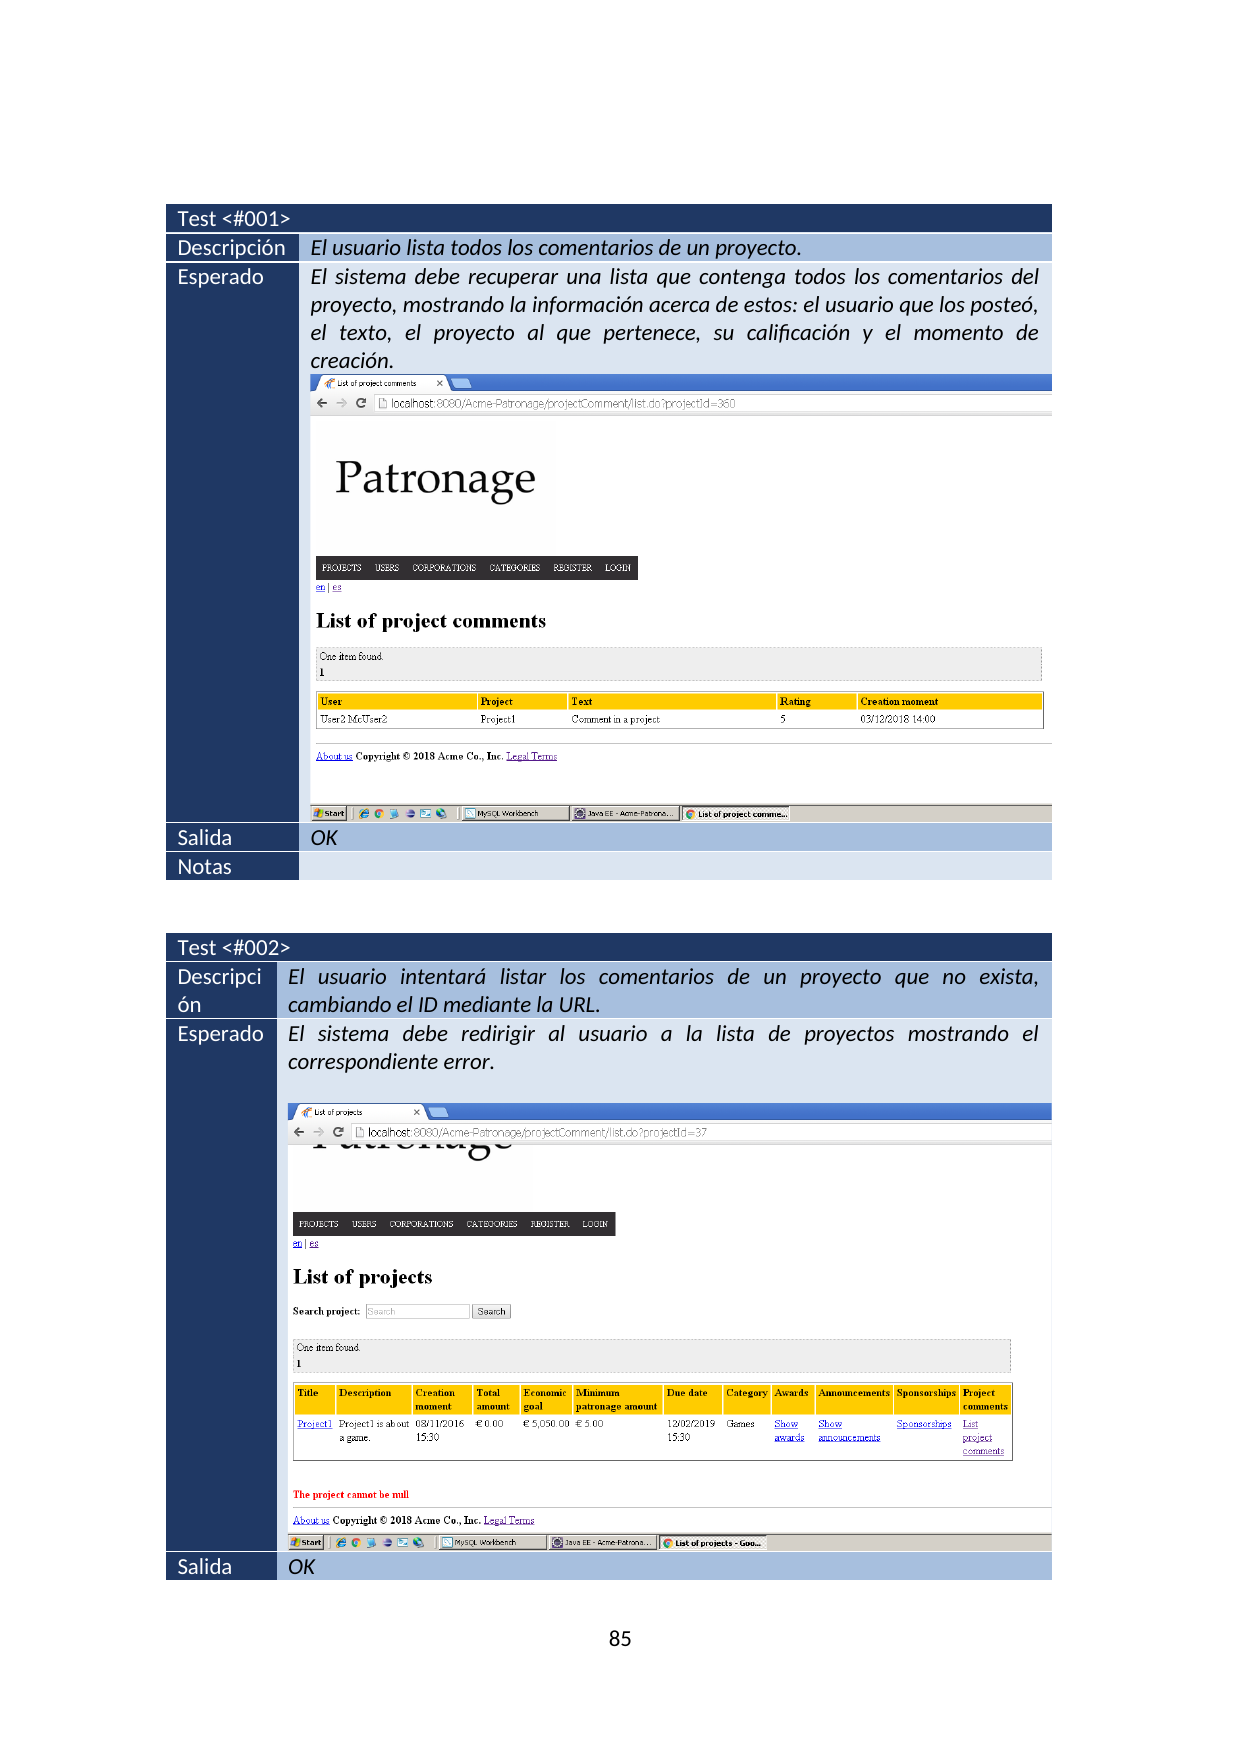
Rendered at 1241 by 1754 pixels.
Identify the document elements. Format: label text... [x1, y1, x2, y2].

table_cell Descripción [166, 962, 277, 1018]
table_cell Notas [166, 852, 299, 880]
table_header Test <#002> [166, 933, 1052, 961]
table_cell Esperado [166, 1019, 277, 1551]
table_cell Salida [166, 1552, 277, 1580]
table_cell Esperado [166, 263, 299, 822]
picture [310, 374, 1052, 822]
table_cell El usuario lista todos los comentarios de un proyecto. [299, 234, 1052, 261]
picture [287, 1103, 1052, 1551]
table_cell El sistema debe recuperar una lista que contenga todos los comentarios del proyecto, mostrando la información acerca de estos: el usuario que los posteó, el texto, el proyecto al que pertenece, su calificación y el momento de creación. [299, 263, 1052, 822]
table_header Test <#001> [166, 204, 1052, 232]
table_cell El sistema debe redirigir al usuario a la lista de proyectos mostrando el correspondiente error. [277, 1019, 1052, 1551]
table_cell OK [299, 823, 1052, 851]
table_cell Descripción [166, 234, 299, 261]
table_cell OK [277, 1552, 1052, 1580]
table_cell Salida [166, 823, 299, 851]
table_cell [299, 852, 1052, 880]
table_cell El usuario intentará listar los comentarios de un proyecto que no exista, cambiando el ID mediante la URL. [277, 962, 1052, 1018]
